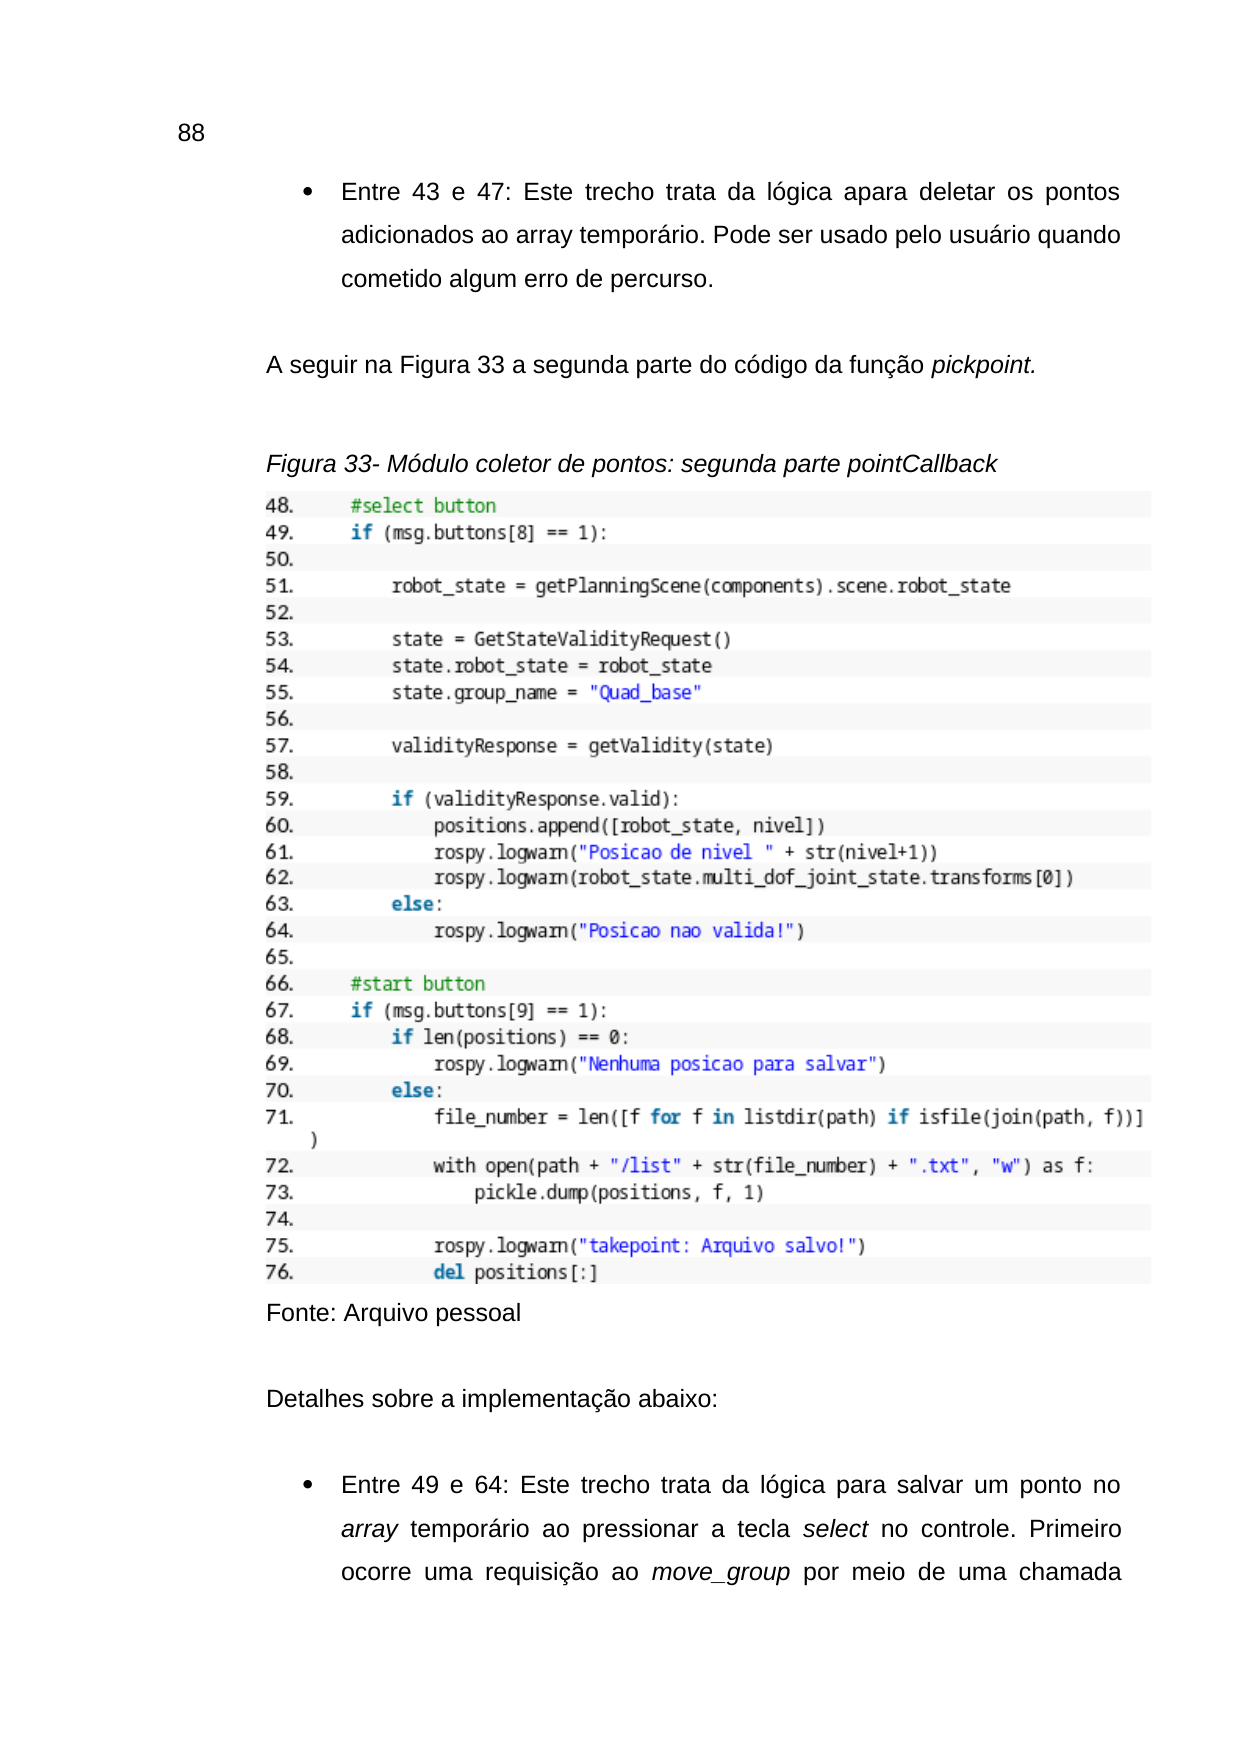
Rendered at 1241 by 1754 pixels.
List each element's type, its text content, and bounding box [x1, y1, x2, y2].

text A seguir na Figura 32 a segunda parte do código da função pickpoint. [177, 350, 1122, 378]
text Detalhes sobre a implementação abaixo: [177, 1384, 1122, 1413]
text Figura 33- Módulo coletor de pontos: segunda parte pointCallback [177, 448, 1122, 477]
list Entre 43 e 47: Este trecho trata da lógica apara deletar os pontos adicionados ao array temporário. Pode ser usado pelo usuário quando cometido algum erro de percurso. [303, 177, 1122, 292]
text Fonte: Arquivo pessoal [177, 1298, 1122, 1327]
